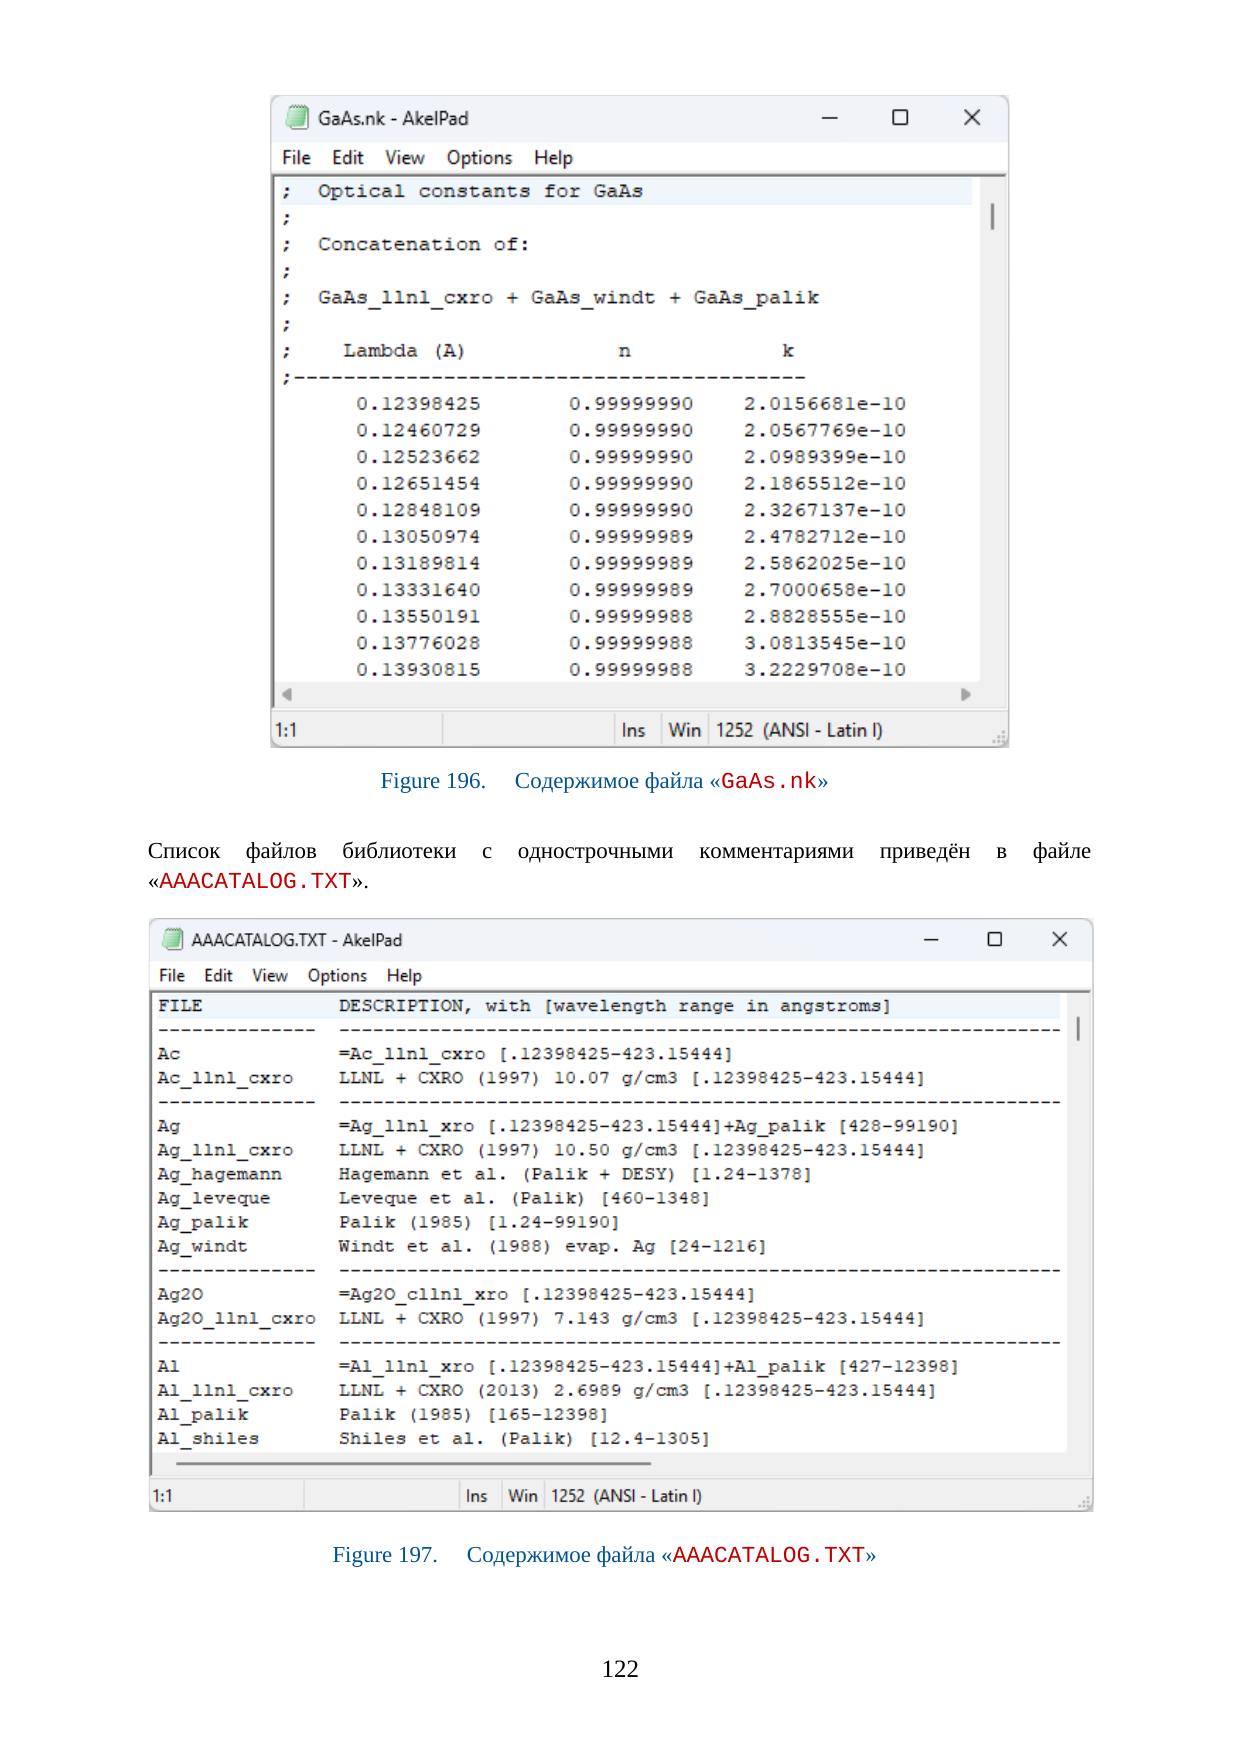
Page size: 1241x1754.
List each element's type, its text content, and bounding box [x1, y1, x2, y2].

picture [148, 918, 1094, 1512]
list Содержимое файла «AAACATALOG.TXT» [178, 1512, 1093, 1570]
text Список файлов библиотеки с однострочными комментариями приведён в файле «AAACATALOG.TXT». [148, 837, 1093, 896]
picture [270, 95, 1010, 748]
